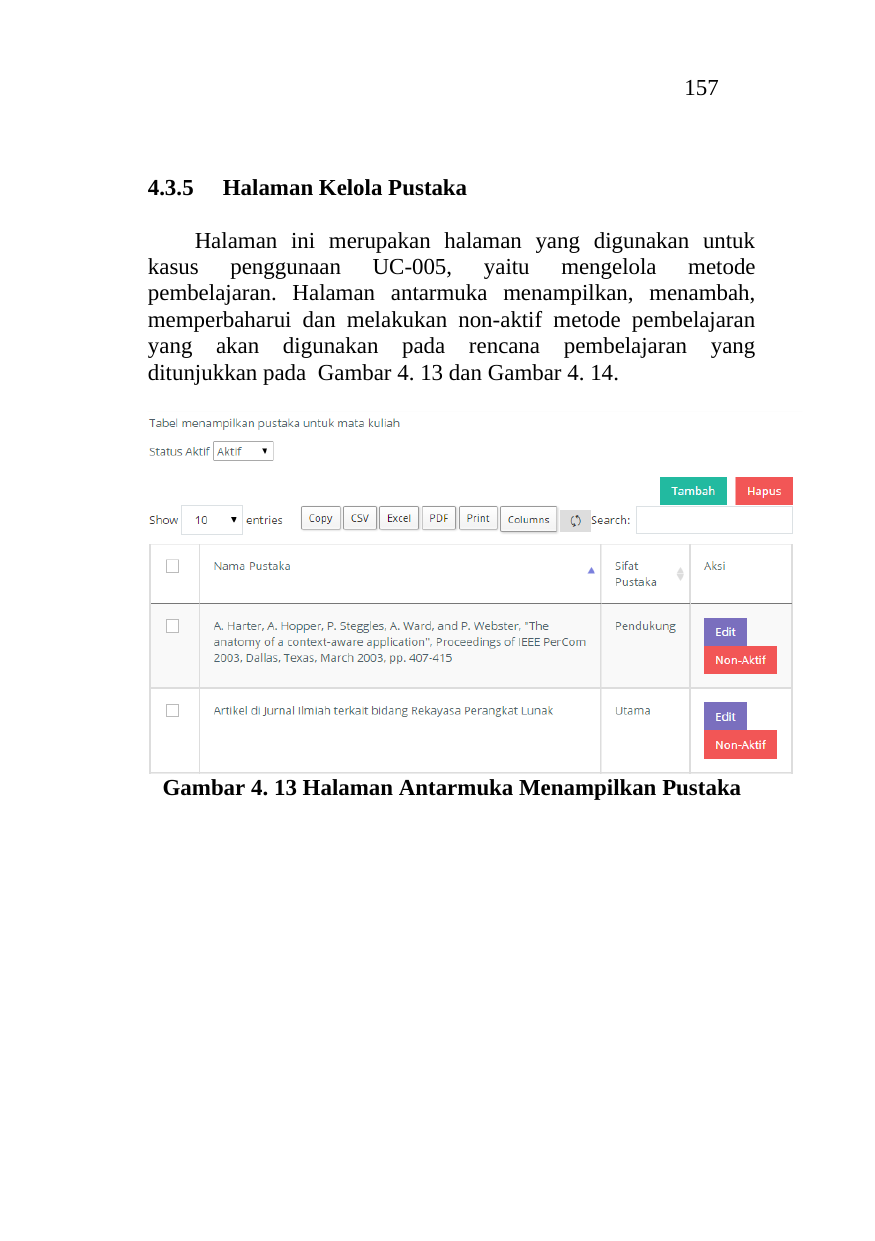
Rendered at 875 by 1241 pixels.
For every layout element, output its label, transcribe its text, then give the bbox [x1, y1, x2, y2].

picture [147, 411, 803, 774]
text Gambar 4. 13 Halaman Antarmuka Menampilkan Pustaka [148, 774, 756, 800]
subtitle Halaman Kelola Pustaka [148, 174, 756, 200]
text Halaman ini merupakan halaman yang digunakan untuk kasus penggunaan UC-005, yaitu mengelola metode pembelajaran. Halaman antarmuka menampilkan, menambah, memperbaharui dan melakukan non-aktif metode pembelajaran yang akan digunakan pada rencana pembelajaran yang ditunjukkan pada Gambar 4. 13 dan Gambar 4. 14. [148, 227, 756, 385]
